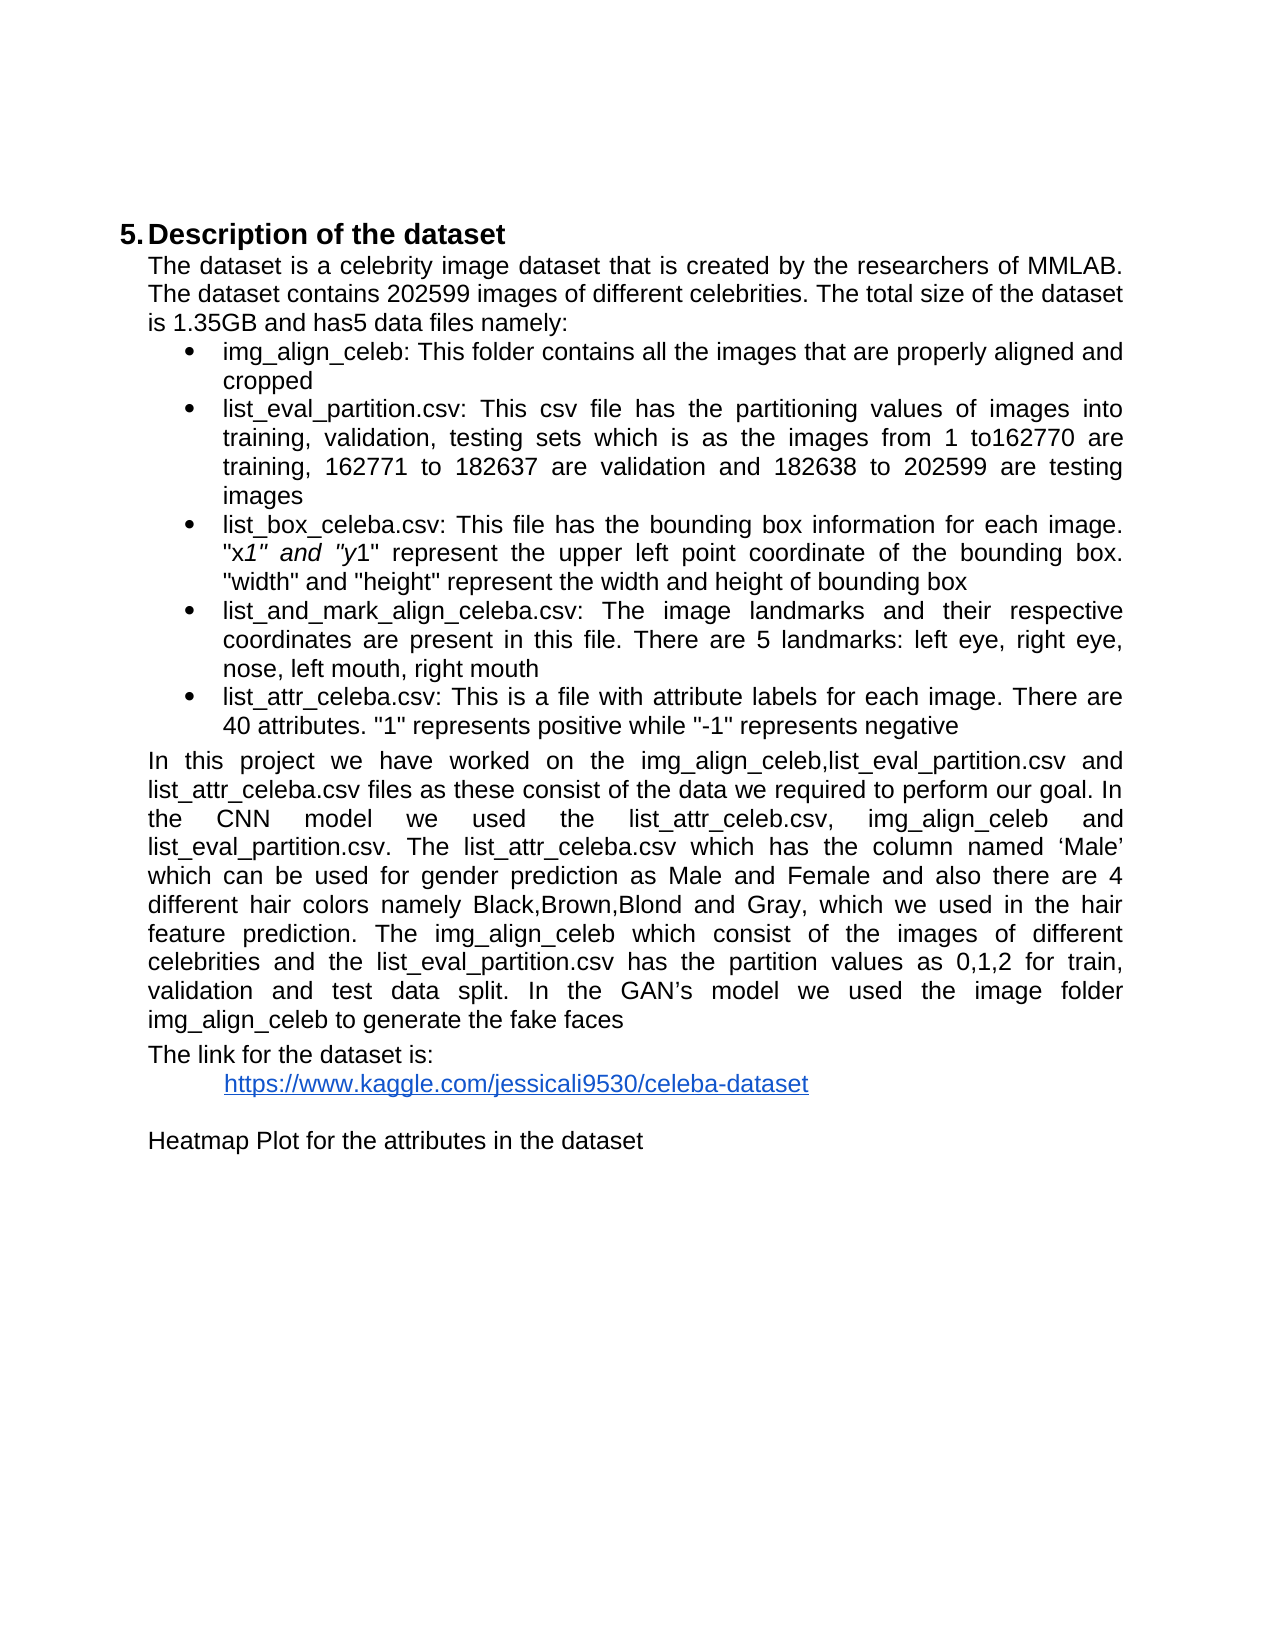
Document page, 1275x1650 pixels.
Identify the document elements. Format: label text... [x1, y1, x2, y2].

text Heatmap Plot for the attributes in the dataset [148, 1126, 1125, 1155]
list Description of the dataset [119, 217, 1125, 251]
list img_align_celeb: This folder contains all the images that are properly aligned and cropped [185, 337, 1125, 394]
text https://www.kaggle.com/jessicali9530/celeba-dataset [148, 1069, 1125, 1097]
text In this project we have worked on the img_align_celeb,list_eval_partition.csv and list_attr_celeba.csv files as these consist of the data we required to perform our goal. In the CNN model we used the list_attr_celeb.csv, img_align_celeb and list_eval_partition.csv. The list_attr_celeba.csv which has the column named ‘Male’ which can be used for gender prediction as Male and Female and also there are 4 different hair colors namely Black,Brown,Blond and Gray, which we used in the hair feature prediction. The img_align_celeb which consist of the images of different celebrities and the list_eval_partition.csv has the partition values as 0,1,2 for train, validation and test data split. In the GAN’s model we used the image folder img_align_celeb to generate the fake faces [148, 746, 1125, 1034]
list list_box_celeba.csv: This file has the bounding box information for each image. "x1" and "y1" represent the upper left point coordinate of the bounding box. "width" and "height" represent the width and height of bounding box [185, 509, 1125, 596]
list list_eval_partition.csv: This csv file has the partitioning values of images into training, validation, testing sets which is as the images from 1 to162770 are training, 162771 to 182637 are validation and 182638 to 202599 are testing images [185, 394, 1125, 509]
list list_attr_celeba.csv: This is a file with attribute labels for each image. There are 40 attributes. "1" represents positive while "-1" represents negative [185, 682, 1125, 740]
text The dataset is a celebrity image dataset that is created by the researchers of MMLAB. The dataset contains 202599 images of different celebrities. The total size of the dataset is 1.35GB and has5 data files namely: [148, 251, 1125, 337]
list list_and_mark_align_celeba.csv: The image landmarks and their respective coordinates are present in this file. There are 5 landmarks: left eye, right eye, nose, left mouth, right mouth [185, 596, 1125, 682]
text The link for the dataset is: [148, 1040, 1125, 1069]
